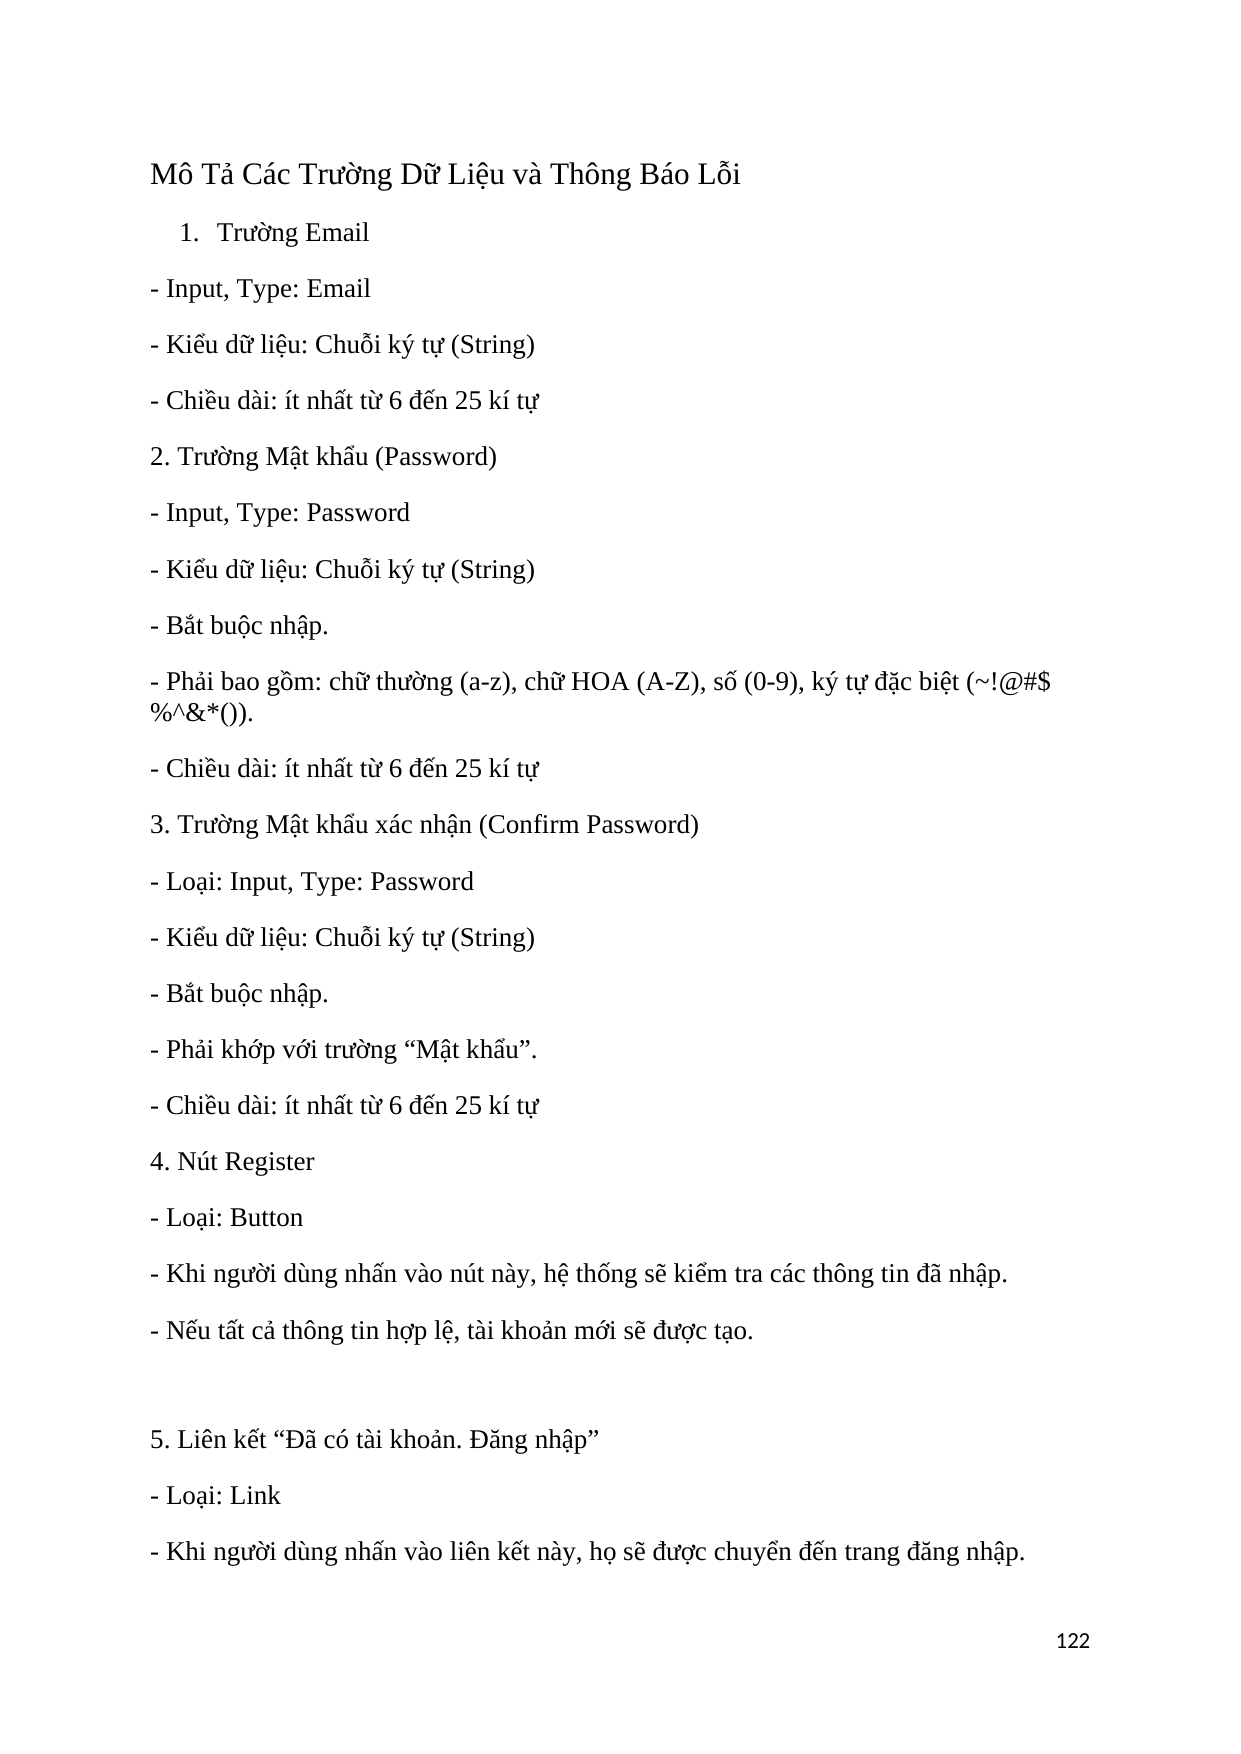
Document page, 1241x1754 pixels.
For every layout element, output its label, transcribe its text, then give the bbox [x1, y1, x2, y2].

text - Bắt buộc nhập. [150, 977, 1090, 1008]
text - Chiều dài: ít nhất từ 6 đến 25 kí tự [150, 1089, 1090, 1120]
text 1. Trường Email [179, 216, 1090, 247]
text 5. Liên kết “Đã có tài khoản. Đăng nhập” [150, 1423, 1090, 1454]
text - Khi người dùng nhấn vào nút này, hệ thống sẽ kiểm tra các thông tin đã nhập. [150, 1258, 1090, 1289]
text - Bắt buộc nhập. [150, 609, 1090, 640]
text - Khi người dùng nhấn vào liên kết này, họ sẽ được chuyển đến trang đăng nhập. [150, 1535, 1090, 1566]
text - Phải khớp với trường “Mật khẩu”. [150, 1033, 1090, 1064]
text - Nếu tất cả thông tin hợp lệ, tài khoản mới sẽ được tạo. [150, 1314, 1090, 1345]
text - Input, Type: Email [150, 272, 1090, 303]
text - Loại: Input, Type: Password [150, 864, 1090, 896]
text - Loại: Link [150, 1479, 1090, 1510]
text - Loại: Button [150, 1201, 1090, 1233]
text - Chiều dài: ít nhất từ 6 đến 25 kí tự [150, 384, 1090, 415]
text 2. Trường Mật khẩu (Password) [150, 440, 1090, 472]
text - Kiểu dữ liệu: Chuỗi ký tự (String) [150, 921, 1090, 952]
text - Phải bao gồm: chữ thường (a-z), chữ HOA (A-Z), số (0-9), ký tự đặc biệt (~!@#$%^&*()). [150, 665, 1090, 727]
text 4. Nút Register [150, 1145, 1090, 1176]
text Mô Tả Các Trường Dữ Liệu và Thông Báo Lỗi [150, 155, 1090, 191]
text 3. Trường Mật khẩu xác nhận (Confirm Password) [150, 808, 1090, 839]
text - Kiểu dữ liệu: Chuỗi ký tự (String) [150, 553, 1090, 584]
text - Input, Type: Password [150, 497, 1090, 528]
text - Chiều dài: ít nhất từ 6 đến 25 kí tự [150, 752, 1090, 783]
text - Kiểu dữ liệu: Chuỗi ký tự (String) [150, 328, 1090, 359]
